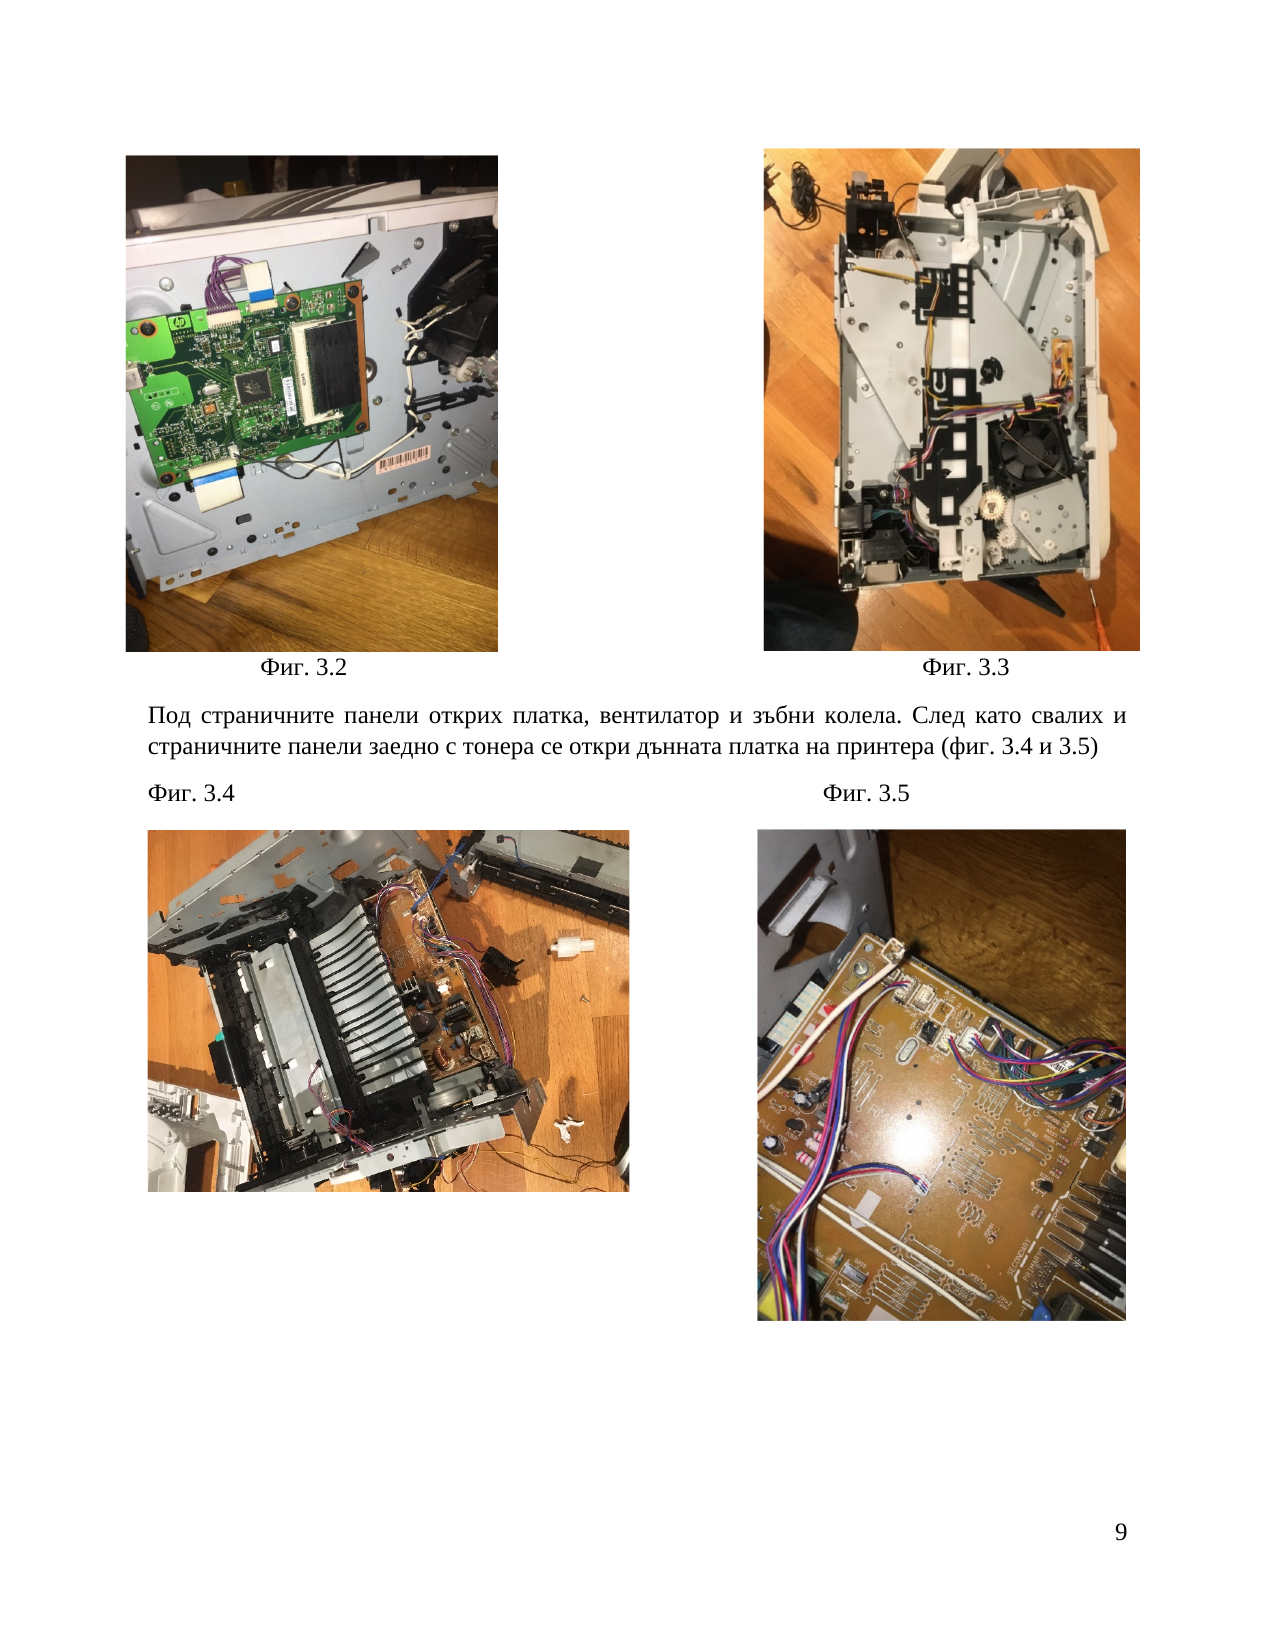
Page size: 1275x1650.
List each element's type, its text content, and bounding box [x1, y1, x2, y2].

picture [764, 149, 1140, 651]
picture [147, 830, 630, 1192]
text Под страничните панели открих платка, вентилатор и зъбни колела. След като свалих и страничните панели заедно с тонера се откри дънната платка на принтера (фиг. 3.4 и 3.5) [148, 700, 1127, 759]
text Фиг. 3.4 Фиг. 3.5 [148, 778, 1127, 807]
picture [758, 830, 1126, 1320]
picture [126, 156, 498, 652]
